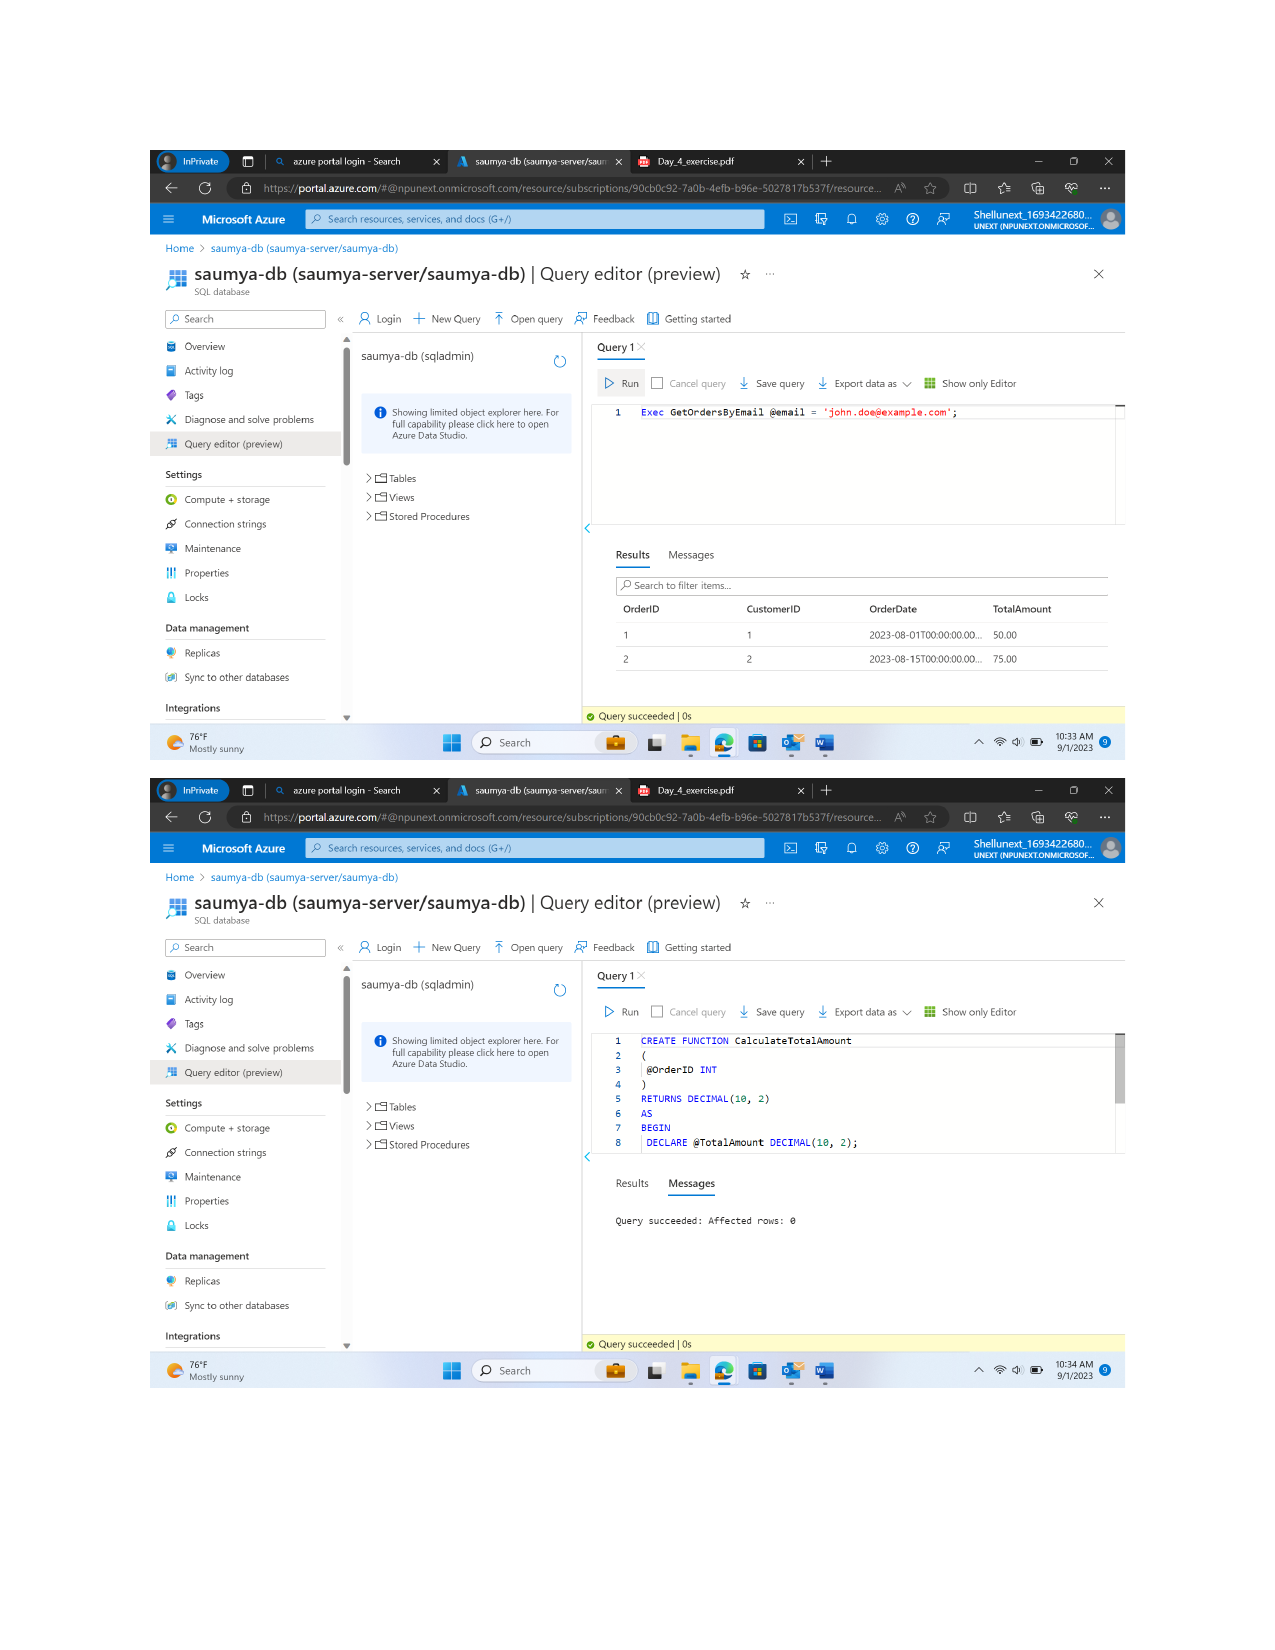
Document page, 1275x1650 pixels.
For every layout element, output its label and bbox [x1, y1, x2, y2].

picture [150, 150, 1125, 760]
picture [150, 778, 1125, 1388]
